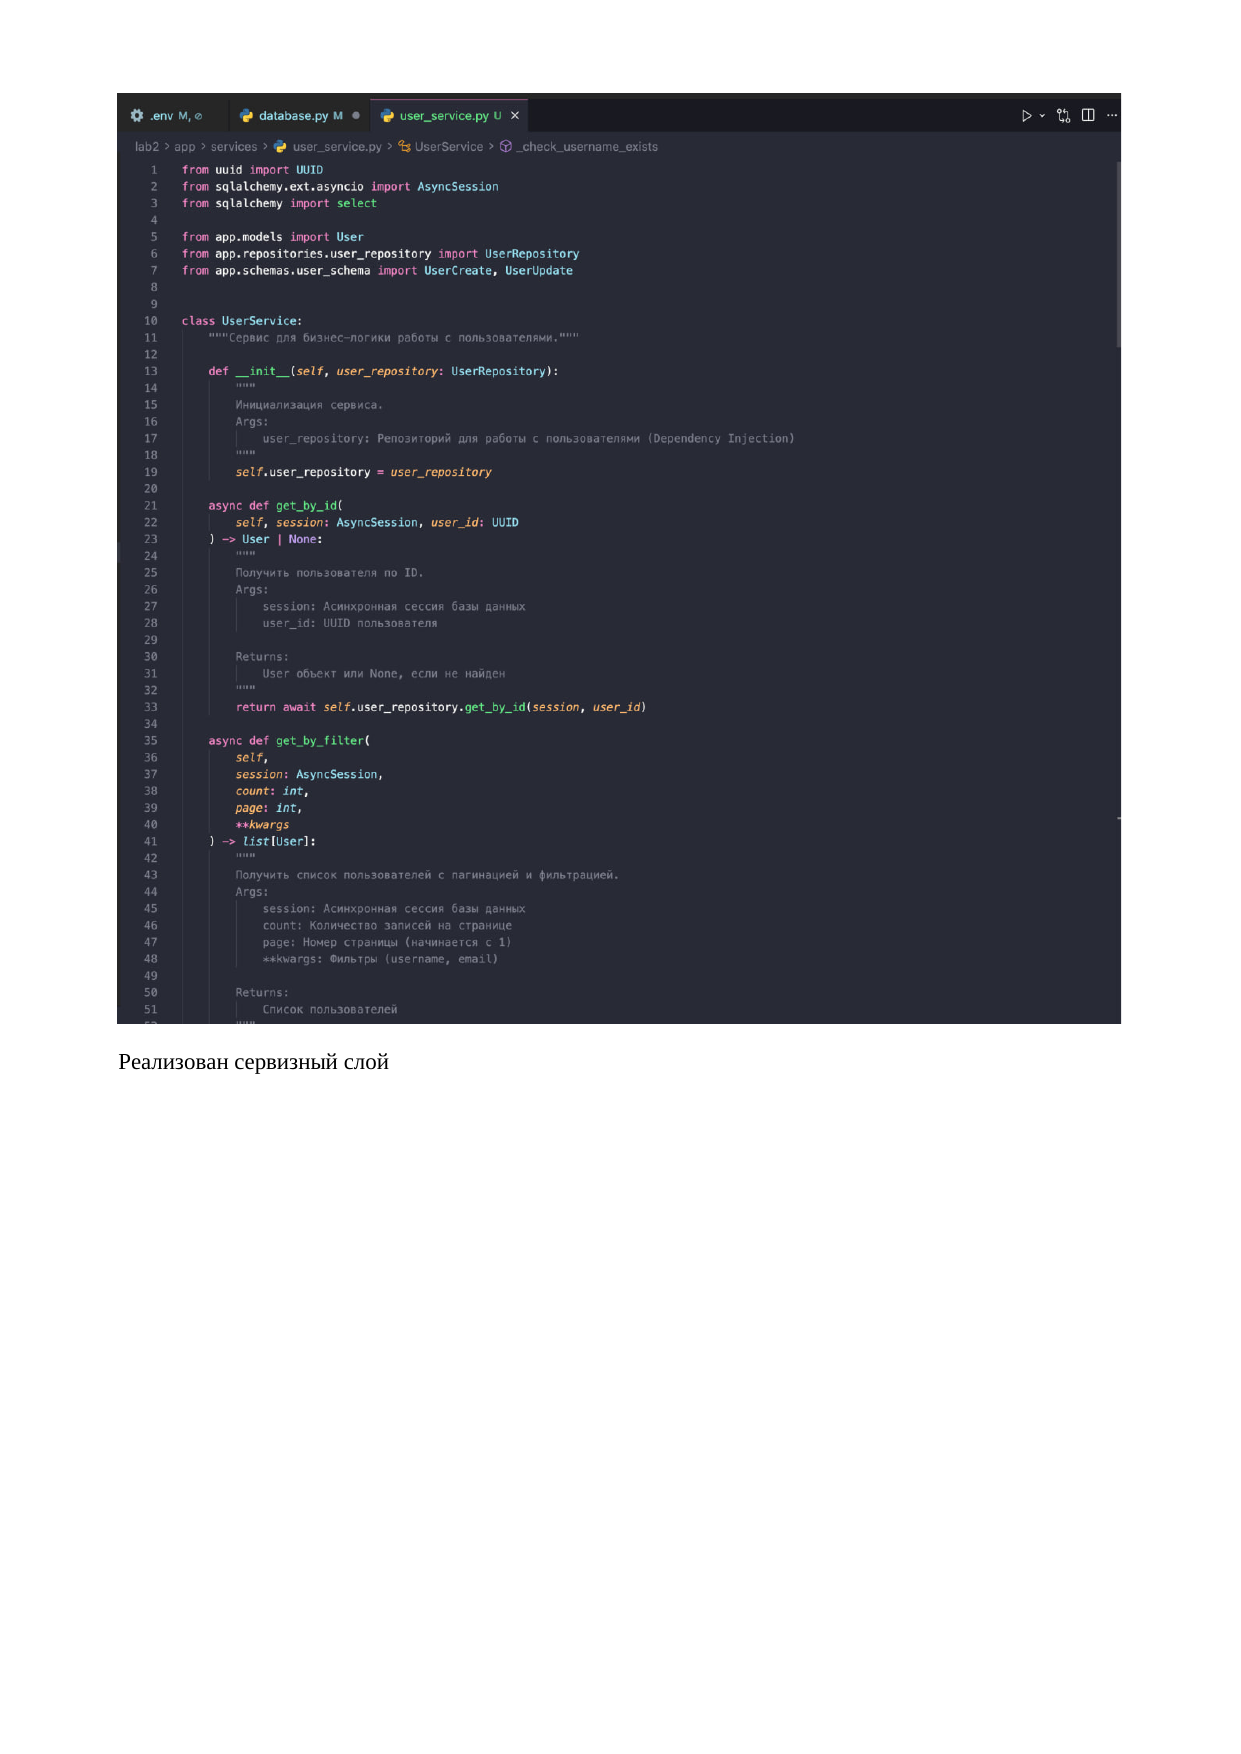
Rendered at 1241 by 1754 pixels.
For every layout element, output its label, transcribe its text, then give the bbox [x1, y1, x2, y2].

text Реализован сервизный слой [118, 1024, 1122, 1075]
picture [117, 93, 1122, 1024]
